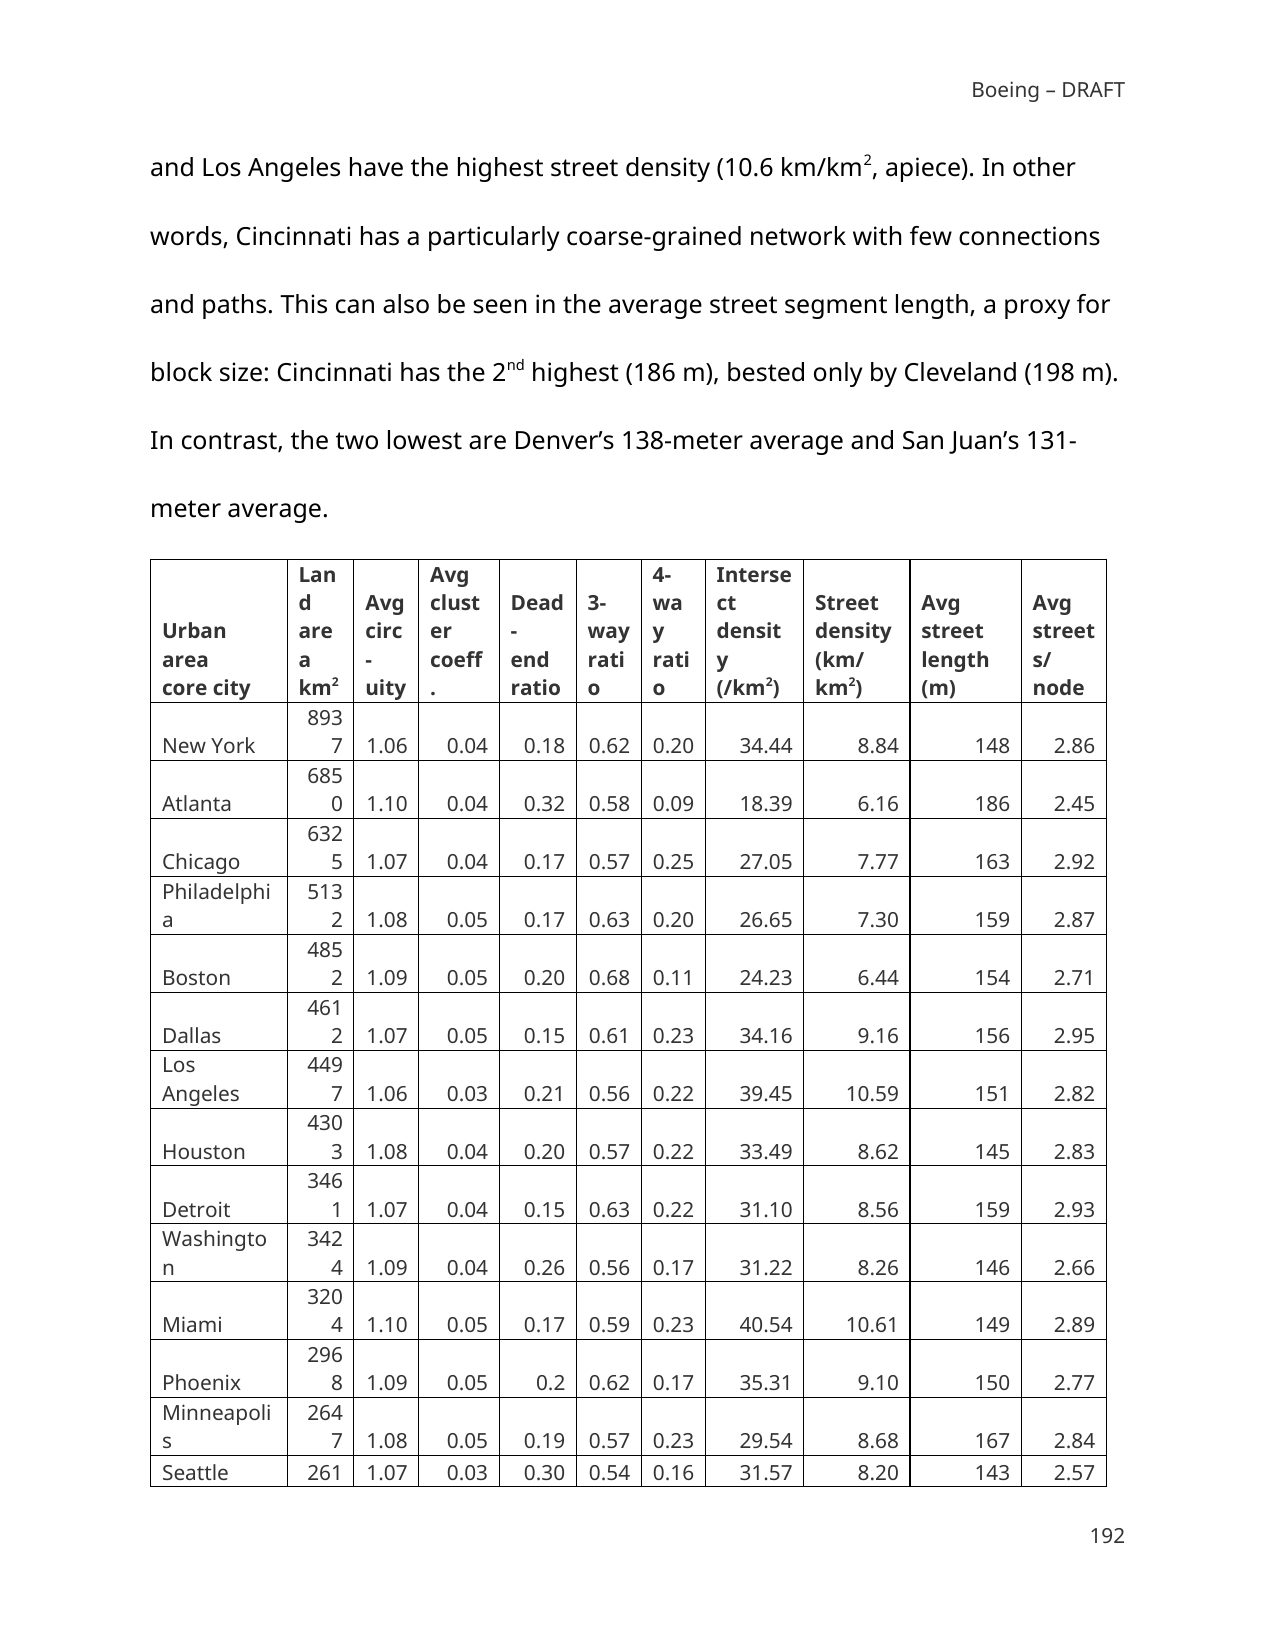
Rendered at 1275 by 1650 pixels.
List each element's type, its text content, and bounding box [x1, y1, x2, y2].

table_header Avg circ- uity [354, 560, 418, 702]
table_cell 159 [911, 877, 1021, 934]
table_cell 0.20 [500, 935, 576, 992]
table_cell 0.17 [642, 1340, 705, 1397]
table_cell 0.09 [642, 761, 705, 818]
table_cell 8.26 [804, 1224, 909, 1281]
table_cell 4303 [288, 1109, 353, 1165]
table_header 3- way ratio [577, 560, 641, 702]
table_cell 151 [911, 1051, 1021, 1107]
table_cell 39.45 [706, 1051, 803, 1107]
table_cell 1.08 [354, 877, 418, 934]
table_cell Los Angeles [151, 1051, 287, 1107]
table_cell 0.17 [500, 1282, 576, 1339]
table_cell 9.10 [804, 1340, 909, 1397]
table_cell Boston [151, 935, 287, 992]
table_cell 34.16 [706, 993, 803, 1049]
table_cell 0.04 [419, 1109, 499, 1165]
table_cell Dallas [151, 993, 287, 1049]
table_cell 2.82 [1022, 1051, 1106, 1107]
table_cell 0.20 [642, 877, 705, 934]
table_cell Atlanta [151, 761, 287, 818]
table_header Dead- end ratio [500, 560, 576, 702]
table_cell 1.06 [354, 1051, 418, 1107]
table_cell 0.15 [500, 993, 576, 1049]
table_cell 0.17 [642, 1224, 705, 1281]
table_cell 2.66 [1022, 1224, 1106, 1281]
table_cell 6.44 [804, 935, 909, 992]
table_cell Minneapolis [151, 1398, 287, 1455]
table_cell 2.71 [1022, 935, 1106, 992]
table_cell 0.62 [577, 1340, 641, 1397]
table_cell 31.57 [706, 1456, 803, 1486]
table_cell 1.06 [354, 703, 418, 760]
table_header Urban area core city [151, 560, 287, 702]
table_cell 0.25 [642, 819, 705, 876]
table_cell 0.03 [419, 1456, 499, 1486]
table_cell 2.77 [1022, 1340, 1106, 1397]
table_cell 18.39 [706, 761, 803, 818]
table_cell Philadelphia [151, 877, 287, 934]
table_cell 3424 [288, 1224, 353, 1281]
table_cell 0.05 [419, 1282, 499, 1339]
table_cell 0.20 [642, 703, 705, 760]
table_cell 0.54 [577, 1456, 641, 1486]
table_cell 0.16 [642, 1456, 705, 1486]
table_cell 0.05 [419, 1340, 499, 1397]
table_cell 0.18 [500, 703, 576, 760]
table_cell 146 [911, 1224, 1021, 1281]
table_cell 0.17 [500, 877, 576, 934]
table_cell 4497 [288, 1051, 353, 1107]
table_cell 156 [911, 993, 1021, 1049]
table_cell 0.04 [419, 1166, 499, 1223]
table_cell 2.89 [1022, 1282, 1106, 1339]
table_cell 2.93 [1022, 1166, 1106, 1223]
table_cell 0.05 [419, 935, 499, 992]
table_cell Washington [151, 1224, 287, 1281]
table_cell 0.05 [419, 993, 499, 1049]
table_cell 7.30 [804, 877, 909, 934]
table_cell 10.61 [804, 1282, 909, 1339]
table_cell 35.31 [706, 1340, 803, 1397]
table_cell 24.23 [706, 935, 803, 992]
table_cell 0.62 [577, 703, 641, 760]
table_cell 0.57 [577, 1398, 641, 1455]
table_cell New York [151, 703, 287, 760]
table_cell 0.23 [642, 993, 705, 1049]
table_cell 1.07 [354, 1166, 418, 1223]
table_cell 6850 [288, 761, 353, 818]
table_cell 6.16 [804, 761, 909, 818]
table_cell Seattle [151, 1456, 287, 1486]
table_cell 1.08 [354, 1109, 418, 1165]
table_cell 33.49 [706, 1109, 803, 1165]
table_cell 1.08 [354, 1398, 418, 1455]
table_cell 150 [911, 1340, 1021, 1397]
table_cell 0.61 [577, 993, 641, 1049]
table_cell 1.09 [354, 1340, 418, 1397]
table_cell 154 [911, 935, 1021, 992]
table_cell 5132 [288, 877, 353, 934]
table_cell 0.63 [577, 1166, 641, 1223]
table_cell 0.59 [577, 1282, 641, 1339]
table_cell 1.07 [354, 1456, 418, 1486]
table_cell 0.58 [577, 761, 641, 818]
table_cell 3204 [288, 1282, 353, 1339]
table_cell 0.32 [500, 761, 576, 818]
table_cell 9.16 [804, 993, 909, 1049]
table_header Avg cluster coeff. [419, 560, 499, 702]
table_cell 0.03 [419, 1051, 499, 1107]
table_header Avg streets/ node [1022, 560, 1106, 702]
table_cell 1.07 [354, 993, 418, 1049]
table_cell 0.57 [577, 1109, 641, 1165]
table_cell Houston [151, 1109, 287, 1165]
table_cell 0.19 [500, 1398, 576, 1455]
table_cell 8.20 [804, 1456, 909, 1486]
table_cell Detroit [151, 1166, 287, 1223]
table_header Land area km2 [288, 560, 353, 702]
table_cell 29.54 [706, 1398, 803, 1455]
table_cell 2.87 [1022, 877, 1106, 934]
table_cell 2.95 [1022, 993, 1106, 1049]
table_cell 34.44 [706, 703, 803, 760]
table_cell 0.2 [500, 1340, 576, 1397]
table_cell 2.86 [1022, 703, 1106, 760]
table_cell 159 [911, 1166, 1021, 1223]
table_header Intersect density (/km2) [706, 560, 803, 702]
table_cell 149 [911, 1282, 1021, 1339]
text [150, 150, 1125, 525]
table_cell 1.09 [354, 1224, 418, 1281]
table_cell 26.65 [706, 877, 803, 934]
table_cell 2.57 [1022, 1456, 1106, 1486]
table_cell 7.77 [804, 819, 909, 876]
table_cell 0.04 [419, 761, 499, 818]
table_cell 1.10 [354, 1282, 418, 1339]
table_cell 3461 [288, 1166, 353, 1223]
table_cell 0.04 [419, 703, 499, 760]
table_cell 31.10 [706, 1166, 803, 1223]
table_cell 8.62 [804, 1109, 909, 1165]
table_cell 163 [911, 819, 1021, 876]
table_cell 10.59 [804, 1051, 909, 1107]
table_cell 0.04 [419, 1224, 499, 1281]
table_cell 2968 [288, 1340, 353, 1397]
table_cell 0.56 [577, 1051, 641, 1107]
table_cell 0.11 [642, 935, 705, 992]
table_cell 0.05 [419, 1398, 499, 1455]
table_cell 0.22 [642, 1109, 705, 1165]
table_cell 2.84 [1022, 1398, 1106, 1455]
table_cell 1.09 [354, 935, 418, 992]
table_cell 8937 [288, 703, 353, 760]
table_header Street density (km/km2) [804, 560, 909, 702]
table_cell 8.56 [804, 1166, 909, 1223]
table_cell 31.22 [706, 1224, 803, 1281]
table_cell 186 [911, 761, 1021, 818]
table_cell 40.54 [706, 1282, 803, 1339]
table_cell 4612 [288, 993, 353, 1049]
table_cell 1.07 [354, 819, 418, 876]
table_cell 2.92 [1022, 819, 1106, 876]
table_cell 27.05 [706, 819, 803, 876]
table_cell 145 [911, 1109, 1021, 1165]
table_header 4- way ratio [642, 560, 705, 702]
table_cell 0.63 [577, 877, 641, 934]
table_cell 167 [911, 1398, 1021, 1455]
table_cell 0.30 [500, 1456, 576, 1486]
table_cell 0.21 [500, 1051, 576, 1107]
table_cell 0.15 [500, 1166, 576, 1223]
table_cell 0.23 [642, 1398, 705, 1455]
table_cell 2.45 [1022, 761, 1106, 818]
table_cell 2.83 [1022, 1109, 1106, 1165]
table_cell 143 [911, 1456, 1021, 1486]
table_cell 0.26 [500, 1224, 576, 1281]
table_cell 0.23 [642, 1282, 705, 1339]
table_cell 148 [911, 703, 1021, 760]
table_cell 0.20 [500, 1109, 576, 1165]
table_cell 6325 [288, 819, 353, 876]
table_cell Miami [151, 1282, 287, 1339]
table_cell 8.84 [804, 703, 909, 760]
table_cell 0.22 [642, 1166, 705, 1223]
table_cell 2617 [288, 1456, 353, 1486]
table_cell 0.57 [577, 819, 641, 876]
table_cell 0.68 [577, 935, 641, 992]
table_cell 0.05 [419, 877, 499, 934]
table_cell 0.22 [642, 1051, 705, 1107]
table_header Avg street length (m) [911, 560, 1021, 702]
table_cell Phoenix [151, 1340, 287, 1397]
table_cell 2647 [288, 1398, 353, 1455]
table_cell 8.68 [804, 1398, 909, 1455]
table_cell 0.17 [500, 819, 576, 876]
table_cell 0.56 [577, 1224, 641, 1281]
table_cell 1.10 [354, 761, 418, 818]
table_cell Chicago [151, 819, 287, 876]
table_cell 4852 [288, 935, 353, 992]
table_cell 0.04 [419, 819, 499, 876]
